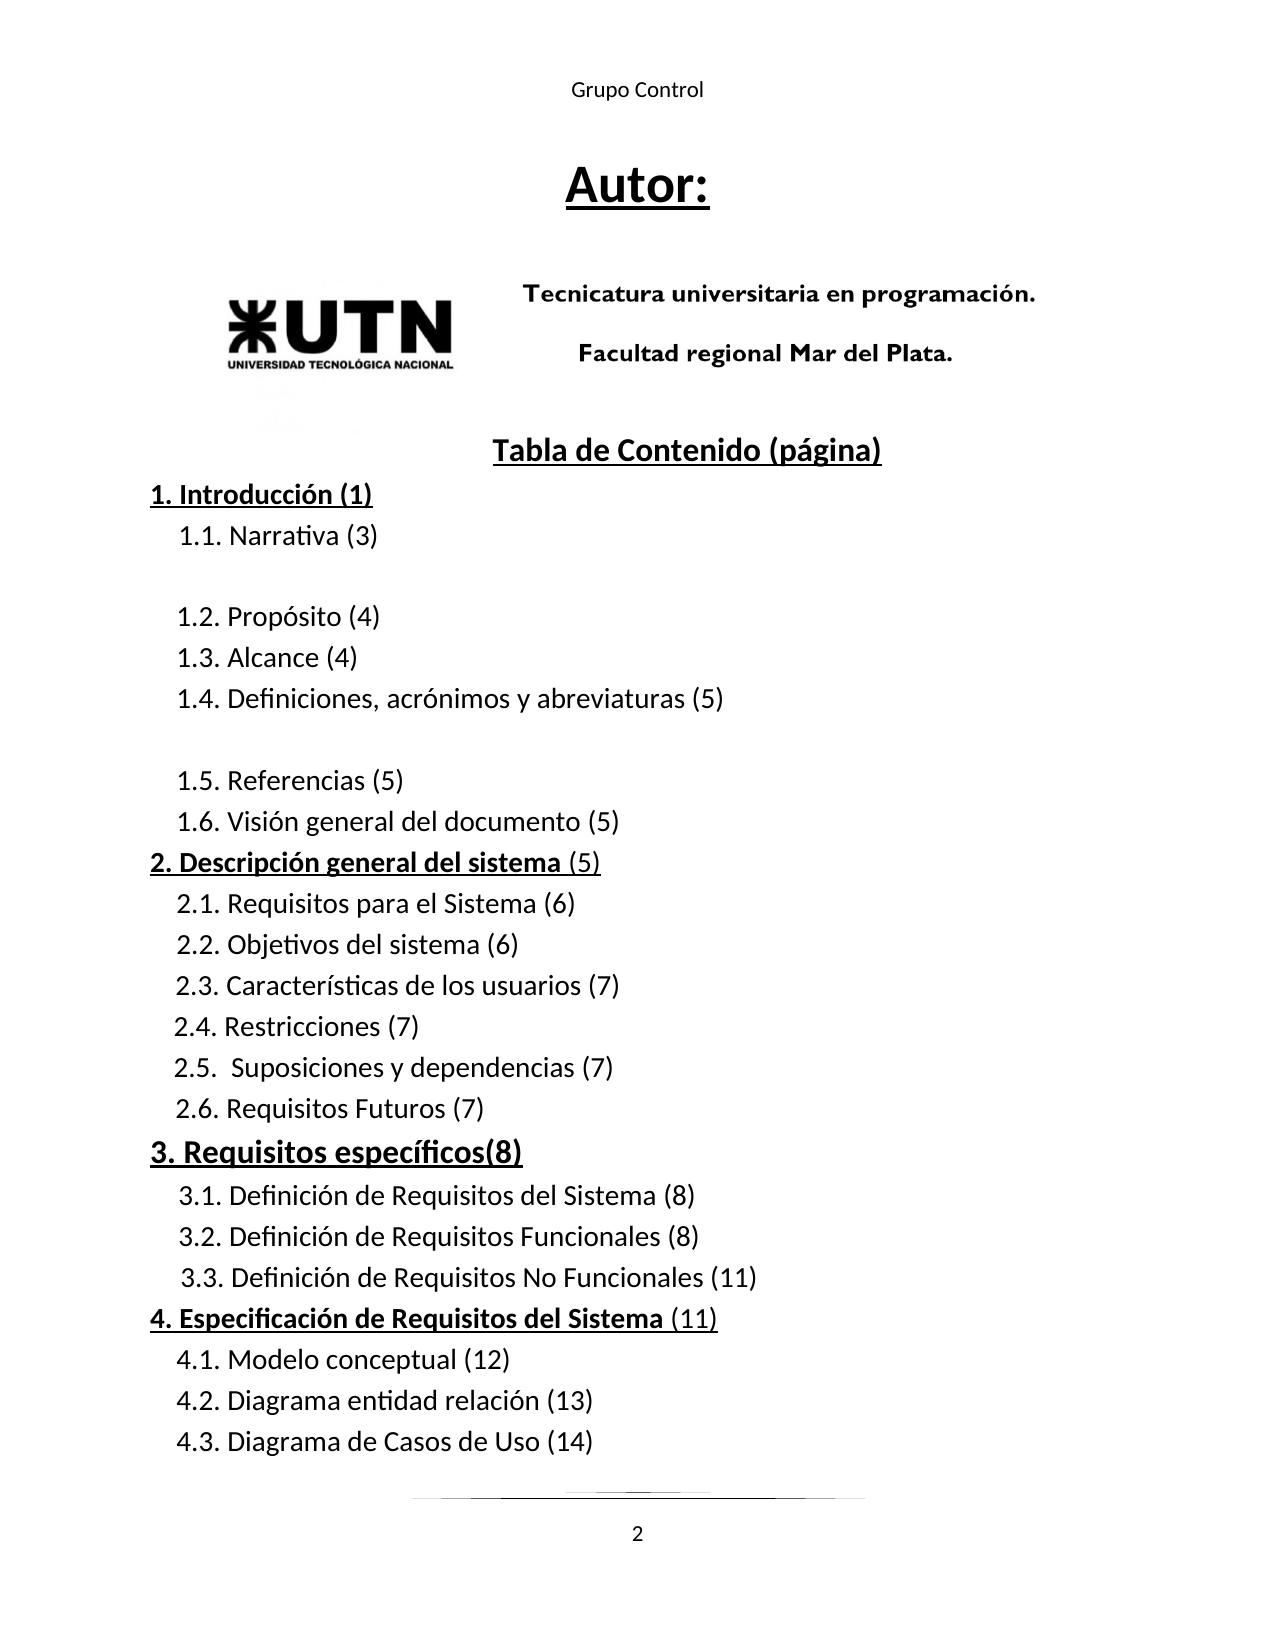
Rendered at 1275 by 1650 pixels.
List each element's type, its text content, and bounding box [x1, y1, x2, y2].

text Tabla de Contenido (página) [150, 429, 1125, 470]
text 2.3. Características de los usuarios (7) 2.4. Restricciones (7) 2.5. Suposiciones y dependencias (7) [141, 967, 1125, 1084]
text Autor: [150, 150, 1125, 216]
picture [485, 258, 1053, 398]
text 1.1. Narrativa (3) 1.2. Propósito (4) 1.3. Alcance (4) 1.4. Definiciones, acrónimos y abreviaturas (5) 1.5. Referencias (5) 1.6. Visión general del documento (5) 2. Descripción general del sistema (5) 2.1. Requisitos para el Sistema (6) 2.2. Objetivos del sistema (6) [150, 517, 1125, 962]
text 2.6. Requisitos Futuros (7) [150, 1090, 1125, 1125]
text 3.3. Definición de Requisitos No Funcionales (11) [150, 1259, 1125, 1294]
text 1. Introducción (1) [150, 476, 1125, 511]
picture [204, 231, 474, 434]
text 4.3. Diagrama de Casos de Uso (14) [150, 1423, 1125, 1459]
text 4. Especificación de Requisitos del Sistema (11) 4.1. Modelo conceptual (12) 4.2. Diagrama entidad relación (13) [150, 1300, 1125, 1418]
text 3. Requisitos específicos(8) 3.1. Definición de Requisitos del Sistema (8) 3.2. Definición de Requisitos Funcionales (8) [150, 1131, 1125, 1253]
